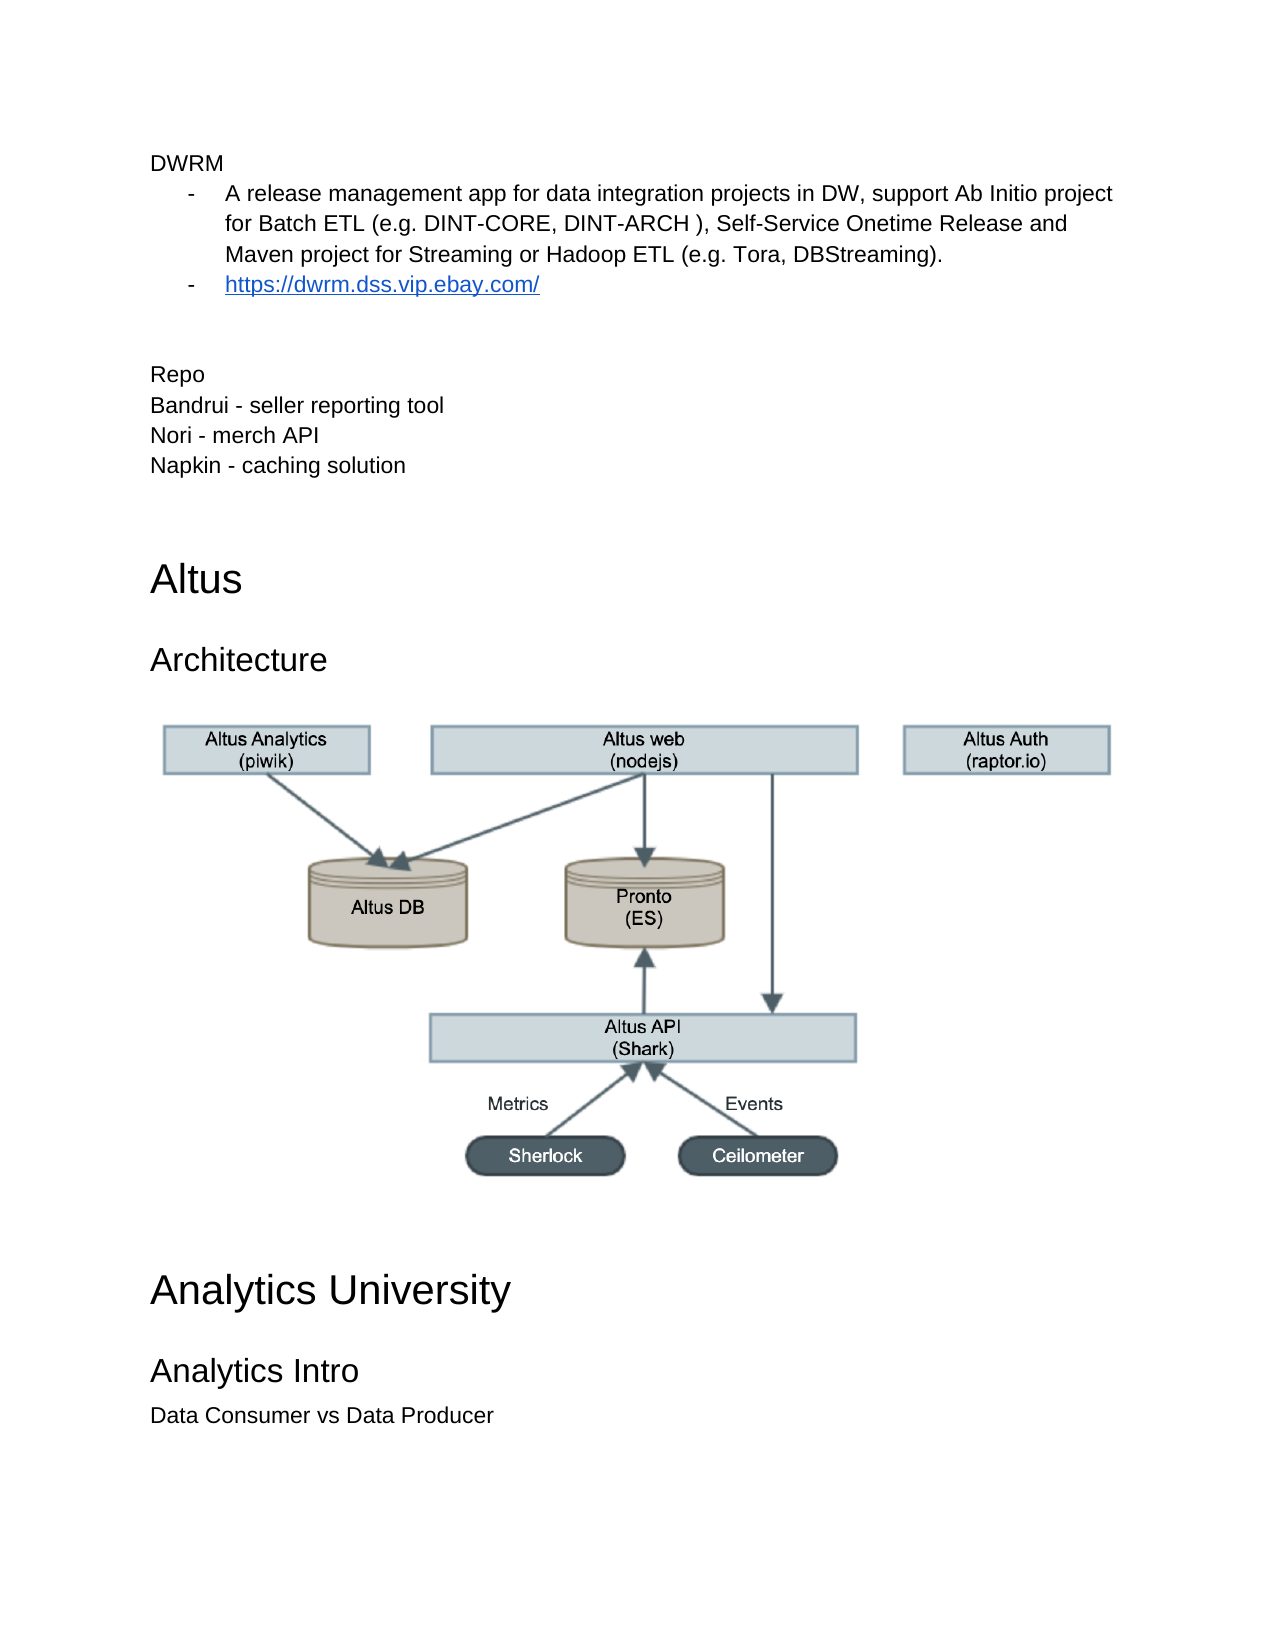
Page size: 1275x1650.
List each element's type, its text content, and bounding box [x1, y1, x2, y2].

text Napkin - caching solution [150, 452, 1125, 478]
subtitle Analytics Intro [150, 1351, 1125, 1389]
text Nori - merch API [150, 422, 1125, 448]
text Repo [150, 361, 1125, 388]
subtitle Architecture [150, 639, 1125, 678]
text Data Consumer vs Data Producer [150, 1402, 1125, 1428]
list A release management app for data integration projects in DW, support Ab Initio project for Batch ETL (e.g. DINT-CORE, DINT-ARCH ), Self-Service Onetime Release and Maven project for Streaming or Hadoop ETL (e.g. Tora, DBStreaming). [187, 180, 1125, 267]
subtitle Altus [150, 554, 1125, 602]
subtitle Analytics University [150, 1265, 1125, 1313]
text Bandrui - seller reporting tool [150, 392, 1125, 418]
text DWRM [150, 150, 1125, 176]
list https://dwrm.dss.vip.ebay.com/ [187, 271, 1125, 297]
picture [150, 690, 1125, 1220]
